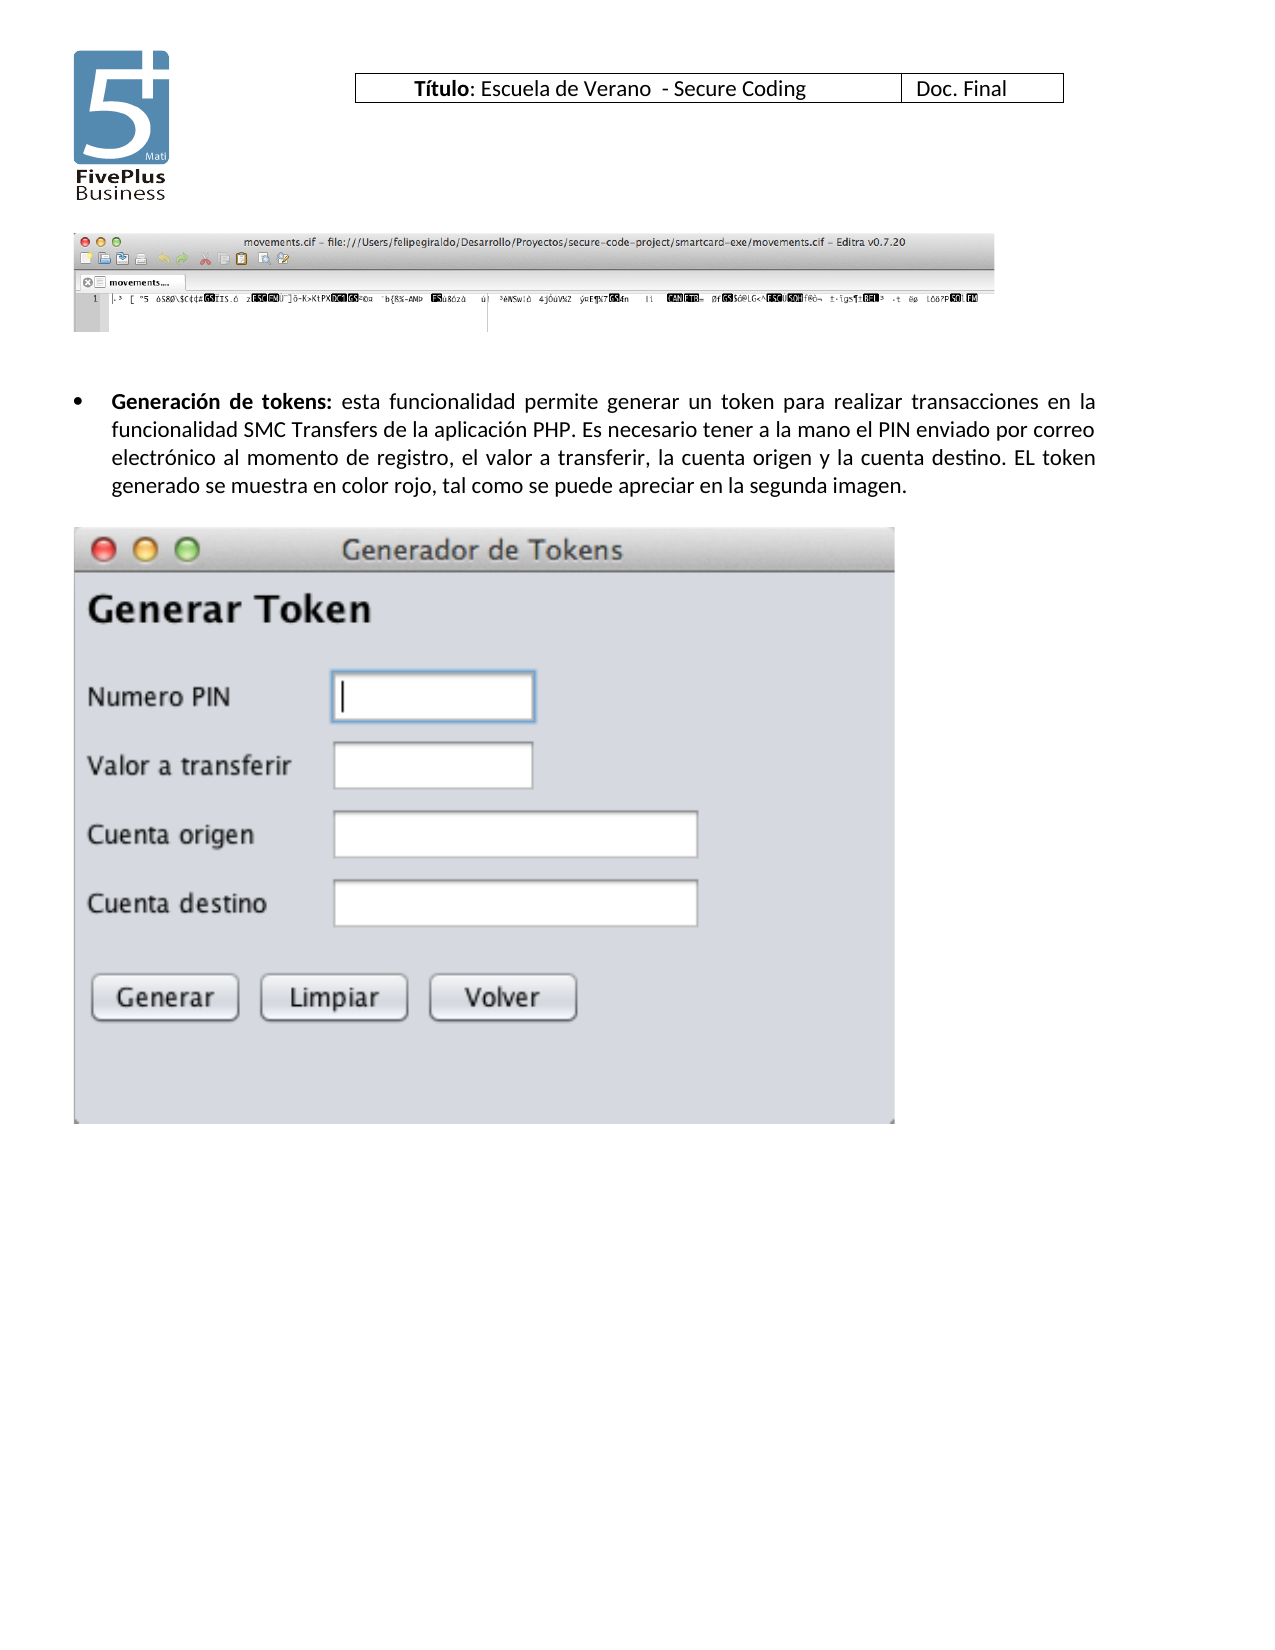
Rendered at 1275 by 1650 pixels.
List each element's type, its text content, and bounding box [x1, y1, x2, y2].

picture [73, 44, 173, 205]
list Generación de tokens: esta funcionalidad permite generar un token para realizar transacciones en la funcionalidad SMC Transfers de la aplicación PHP. Es necesario tener a la mano el PIN enviado por correo electrónico al momento de registro, el valor a transferir, la cuenta origen y la cuenta destino. EL token generado se muestra en color rojo, tal como se puede apreciar en la segunda imagen. [74, 387, 1098, 499]
picture [73, 527, 895, 1124]
picture [73, 233, 995, 332]
